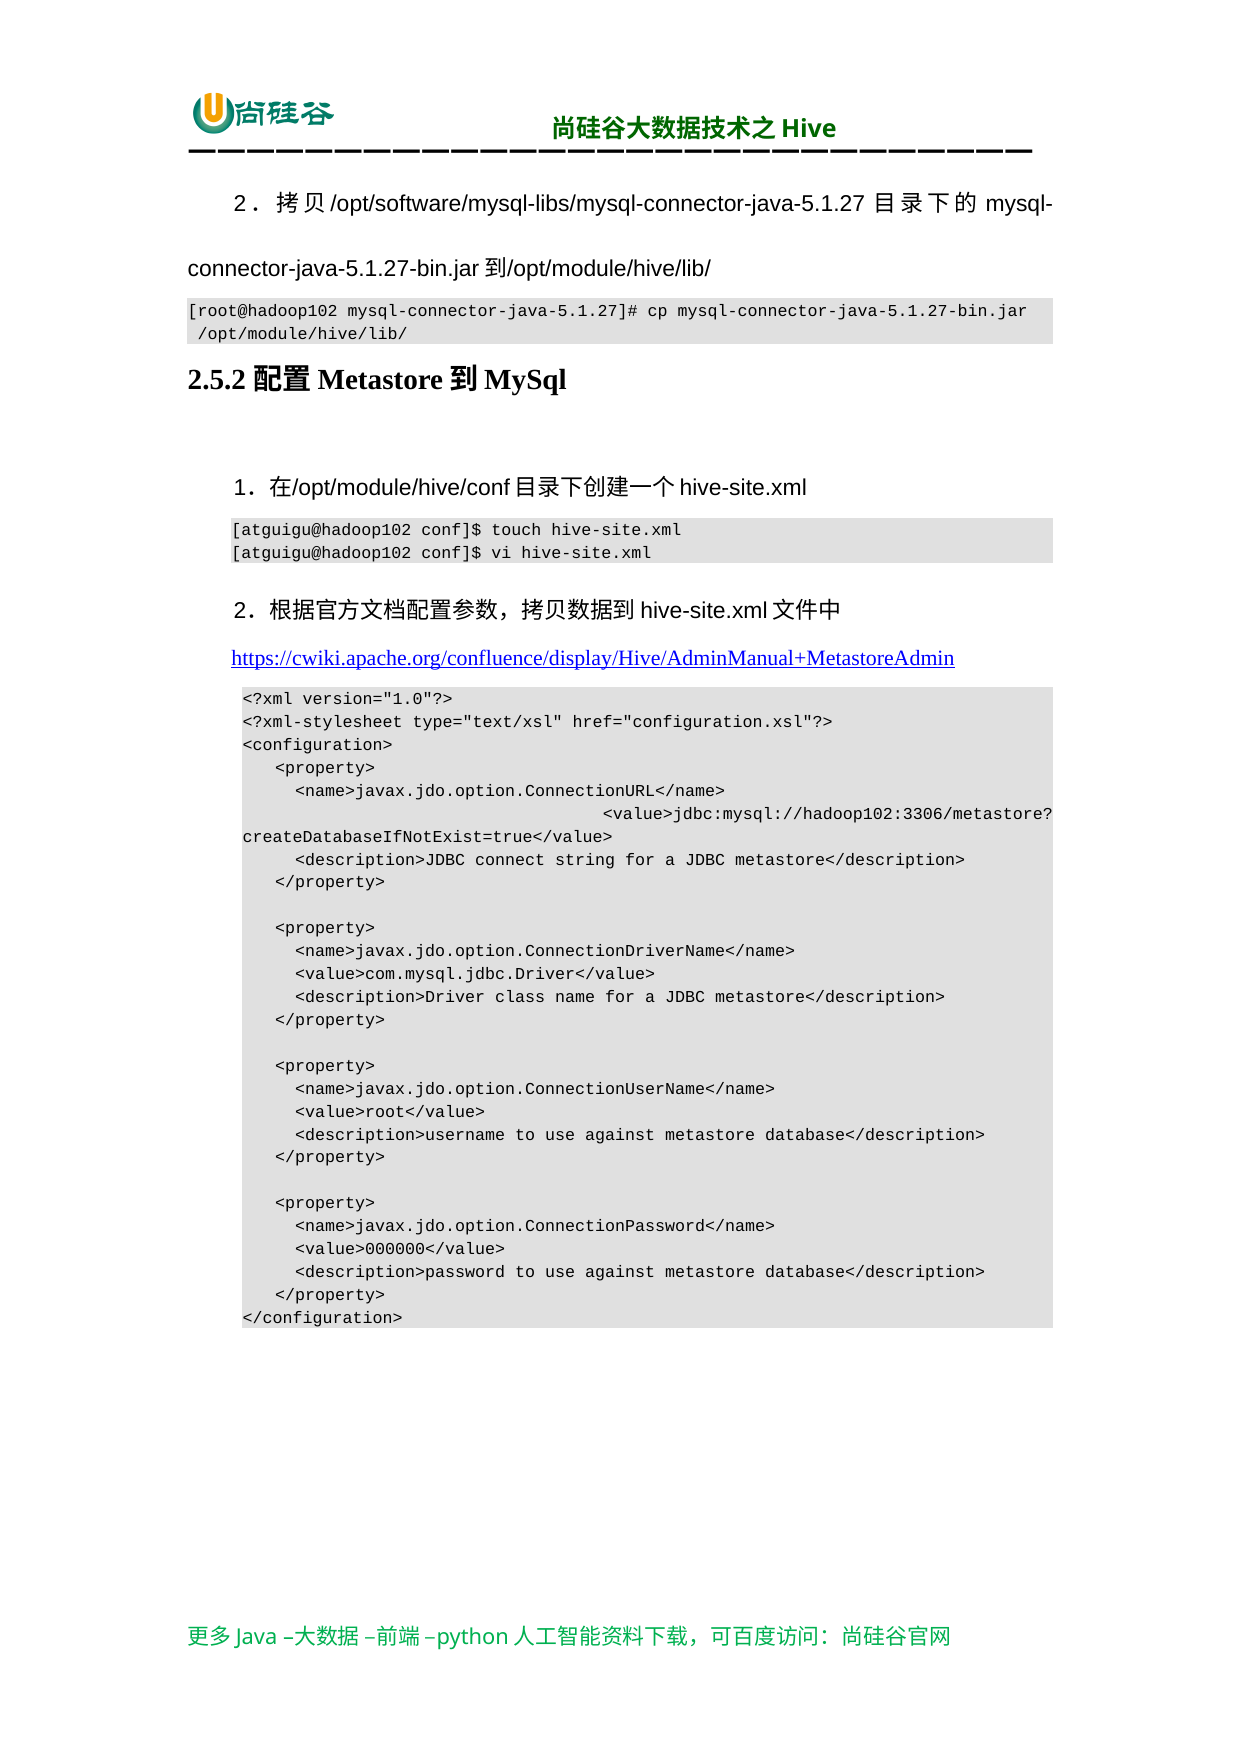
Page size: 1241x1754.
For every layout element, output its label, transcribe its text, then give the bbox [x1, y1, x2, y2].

subtitle 2.5.2 配置Metastore到MySql [187, 344, 1053, 409]
text </property> [242, 1282, 1053, 1305]
text <value>000000</value> [242, 1237, 1053, 1259]
text <property> [242, 1053, 1053, 1076]
text <value>root</value> [242, 1099, 1053, 1122]
text [root@hadoop102 mysql-connector-java-5.1.27]# cp mysql-connector-java-5.1.27-bin.jar [187, 298, 1053, 321]
text <description>JDBC connect string for a JDBC metastore</description> [242, 847, 1053, 870]
text <?xml-stylesheet type="text/xsl" href="configuration.xsl"?> [242, 709, 1053, 732]
text <?xml version="1.0"?> [242, 687, 1053, 709]
text <name>javax.jdo.option.ConnectionPassword</name> [242, 1214, 1053, 1237]
text <property> [242, 916, 1053, 939]
text 2．拷贝/opt/software/mysql-libs/mysql-connector-java-5.1.27目录下的mysql-connector-java-5.1.27-bin.jar到/opt/module/hive/lib/ [187, 168, 1053, 298]
text 2．根据官方文档配置参数，拷贝数据到hive-site.xml文件中 [187, 576, 1053, 641]
picture [187, 88, 338, 138]
text <name>javax.jdo.option.ConnectionDriverName</name> [242, 939, 1053, 962]
text <description>password to use against metastore database</description> [242, 1259, 1053, 1282]
text </property> [242, 870, 1053, 893]
text /opt/module/hive/lib/ [187, 321, 1053, 344]
text </configuration> [242, 1305, 1053, 1328]
text </property> [242, 1007, 1053, 1030]
text <value>com.mysql.jdbc.Driver</value> [242, 962, 1053, 984]
text <description>Driver class name for a JDBC metastore</description> [242, 984, 1053, 1007]
text <configuration> [242, 732, 1053, 755]
text <name>javax.jdo.option.ConnectionURL</name> [242, 778, 1053, 801]
text 1．在/opt/module/hive/conf目录下创建一个hive-site.xml [187, 453, 1053, 518]
text <property> [242, 755, 1053, 778]
text <name>javax.jdo.option.ConnectionUserName</name> [242, 1076, 1053, 1099]
text [atguigu@hadoop102 conf]$ touch hive-site.xml [231, 518, 1053, 541]
text https://cwiki.apache.org/confluence/display/Hive/AdminManual+MetastoreAdmin [187, 641, 1053, 674]
text <property> [242, 1191, 1053, 1214]
text <description>username to use against metastore database</description> [242, 1122, 1053, 1145]
text </property> [242, 1145, 1053, 1168]
text <value>jdbc:mysql://hadoop102:3306/metastore?createDatabaseIfNotExist=true</value> [242, 801, 1053, 847]
text [atguigu@hadoop102 conf]$ vi hive-site.xml [231, 541, 1053, 563]
